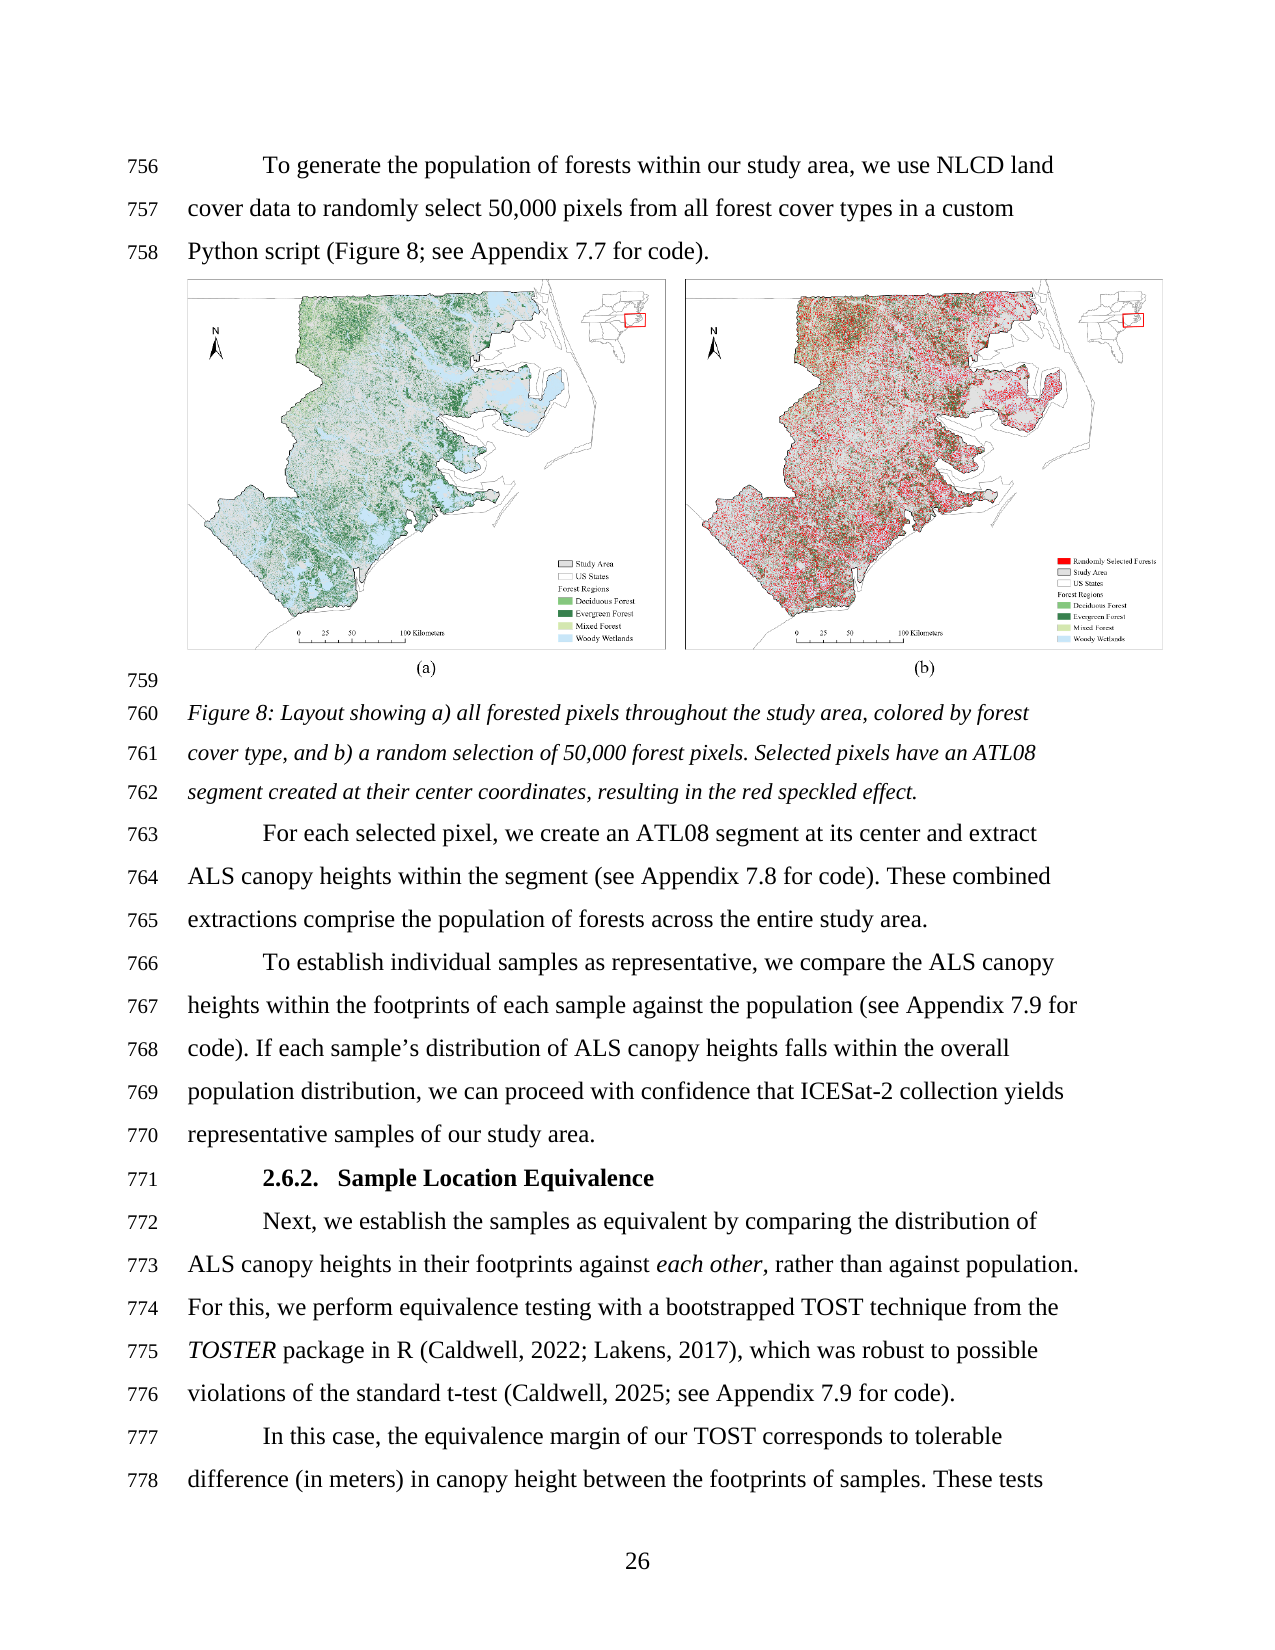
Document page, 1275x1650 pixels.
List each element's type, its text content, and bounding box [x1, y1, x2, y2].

text To generate the population of forests within our study area, we use NLCD land cover data to randomly select 50,000 pixels from all forest cover types in a custom Python script (Figure 8; see Appendix 7.7 for code). [187, 150, 1087, 265]
text Figure 8: Layout showing a) all forested pixels throughout the study area, colored by forest cover type, and b) a random selection of 50,000 forest pixels. Selected pixels have an ATL08 segment created at their center coordinates, resulting in the red speckled effect. [187, 699, 1087, 804]
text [187, 1421, 1087, 1493]
list Sample Location Equivalence [262, 1163, 1087, 1191]
text To establish individual samples as representative, we compare the ALS canopy heights within the footprints of each sample against the population (see Appendix 7.9 for code). If each sample’s distribution of ALS canopy heights falls within the overall population distribution, we can proceed with confidence that ICESat-2 collection yields representative samples of our study area. [187, 947, 1087, 1148]
text For each selected pixel, we create an ATL08 segment at its center and extract ALS canopy heights within the segment (see Appendix 7.8 for code). These combined extractions comprise the population of forests across the entire study area. [187, 818, 1087, 933]
picture [187, 279, 1163, 688]
text Next, we establish the samples as equivalent by comparing the distribution of ALS canopy heights in their footprints against each other, rather than against population. For this, we perform equivalence testing with a bootstrapped TOST technique from the TOSTER package in R (Caldwell, 2022; Lakens, 2017), which was robust to possible violations of the standard t-test (Caldwell, 2025; see Appendix 7.9 for code). [187, 1206, 1087, 1407]
